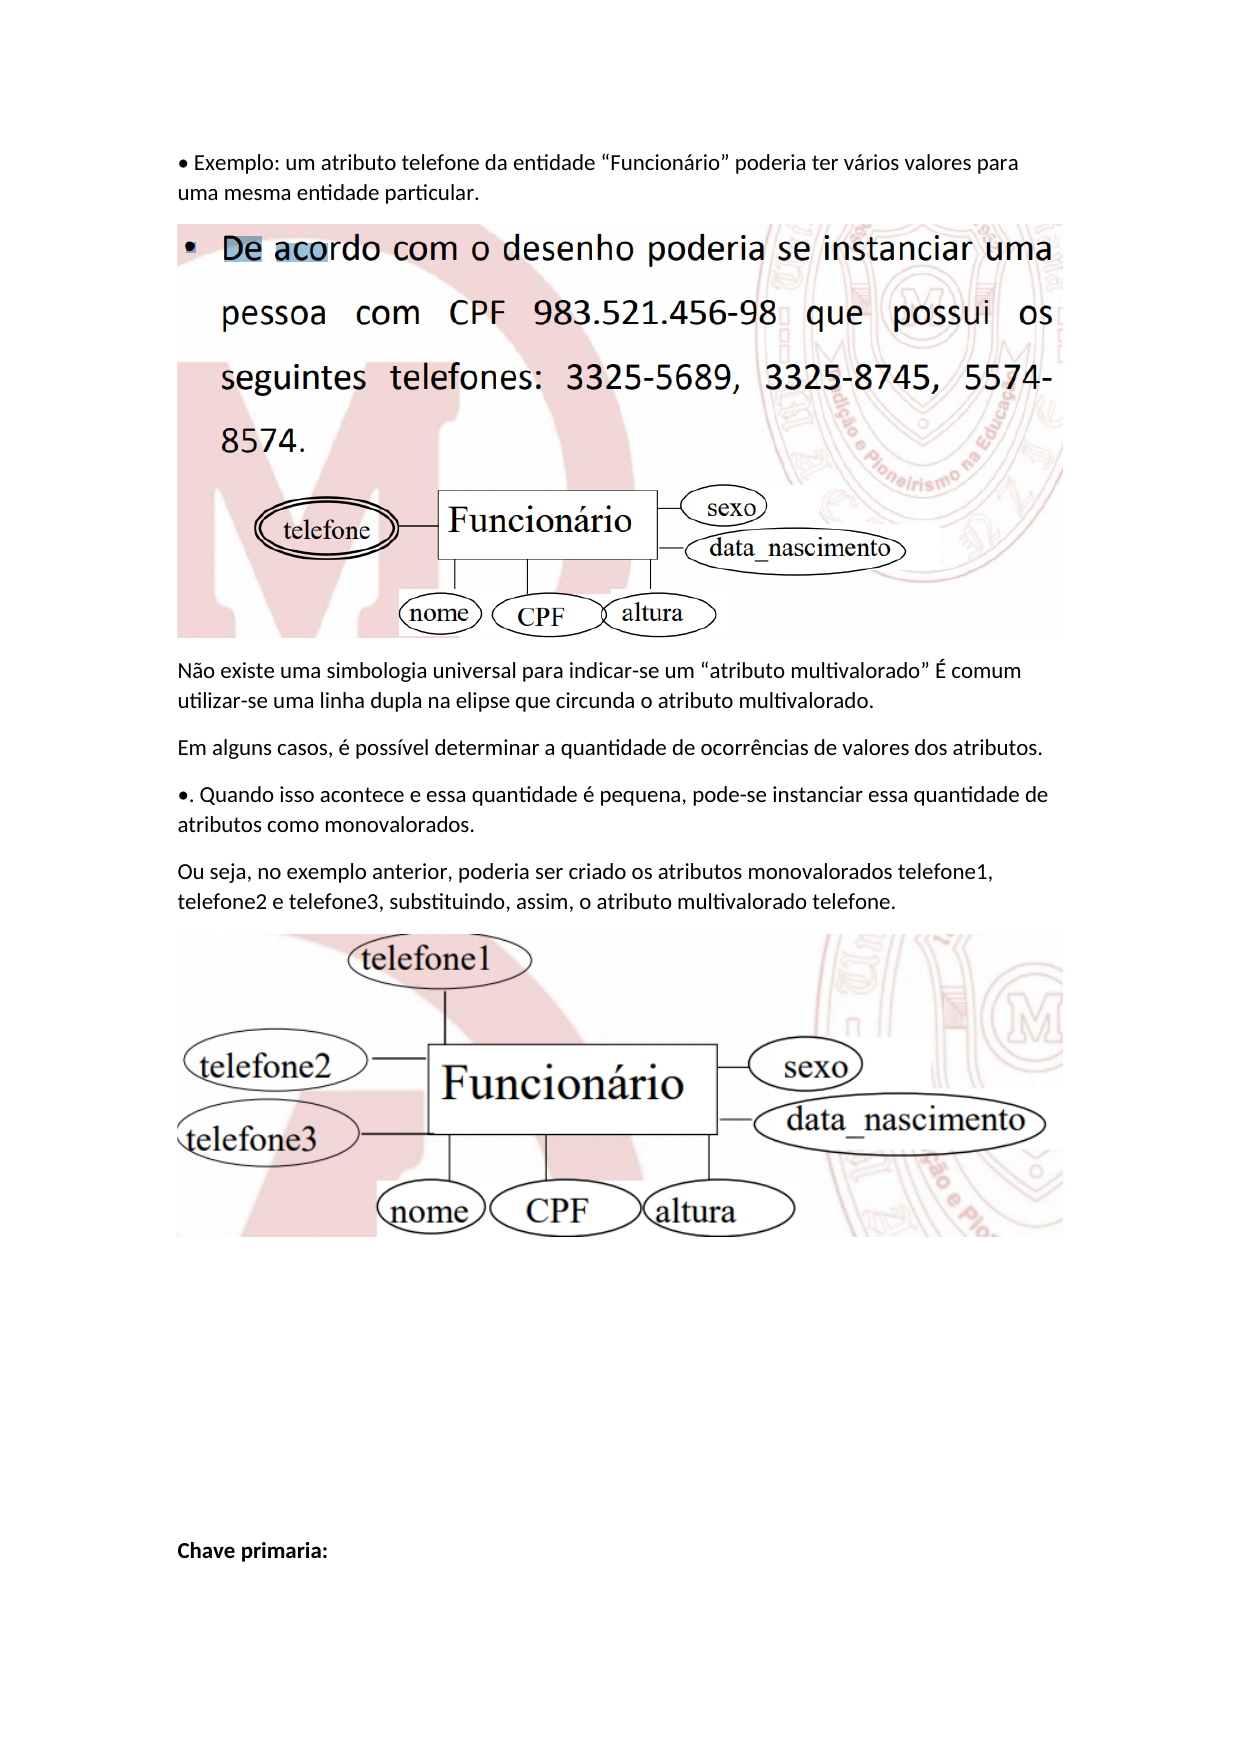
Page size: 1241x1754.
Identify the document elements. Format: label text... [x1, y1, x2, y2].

text •. Quando isso acontece e essa quantidade é pequena, pode-se instanciar essa quantidade de atributos como monovalorados. [177, 780, 1063, 838]
text • Exemplo: um atributo telefone da entidade “Funcionário” poderia ter vários valores para uma mesma entidade particular. [177, 148, 1063, 206]
text Não existe uma simbologia universal para indicar-se um “atributo multivalorado” É comum utilizar-se uma linha dupla na elipse que circunda o atributo multivalorado. [177, 656, 1063, 714]
text Ou seja, no exemplo anterior, poderia ser criado os atributos monovalorados telefone1, telefone2 e telefone3, substituindo, assim, o atributo multivalorado telefone. [177, 857, 1063, 915]
text Chave primaria: [177, 1537, 1063, 1565]
text Em alguns casos, é possível determinar a quantidade de ocorrências de valores dos atributos. [177, 733, 1063, 761]
